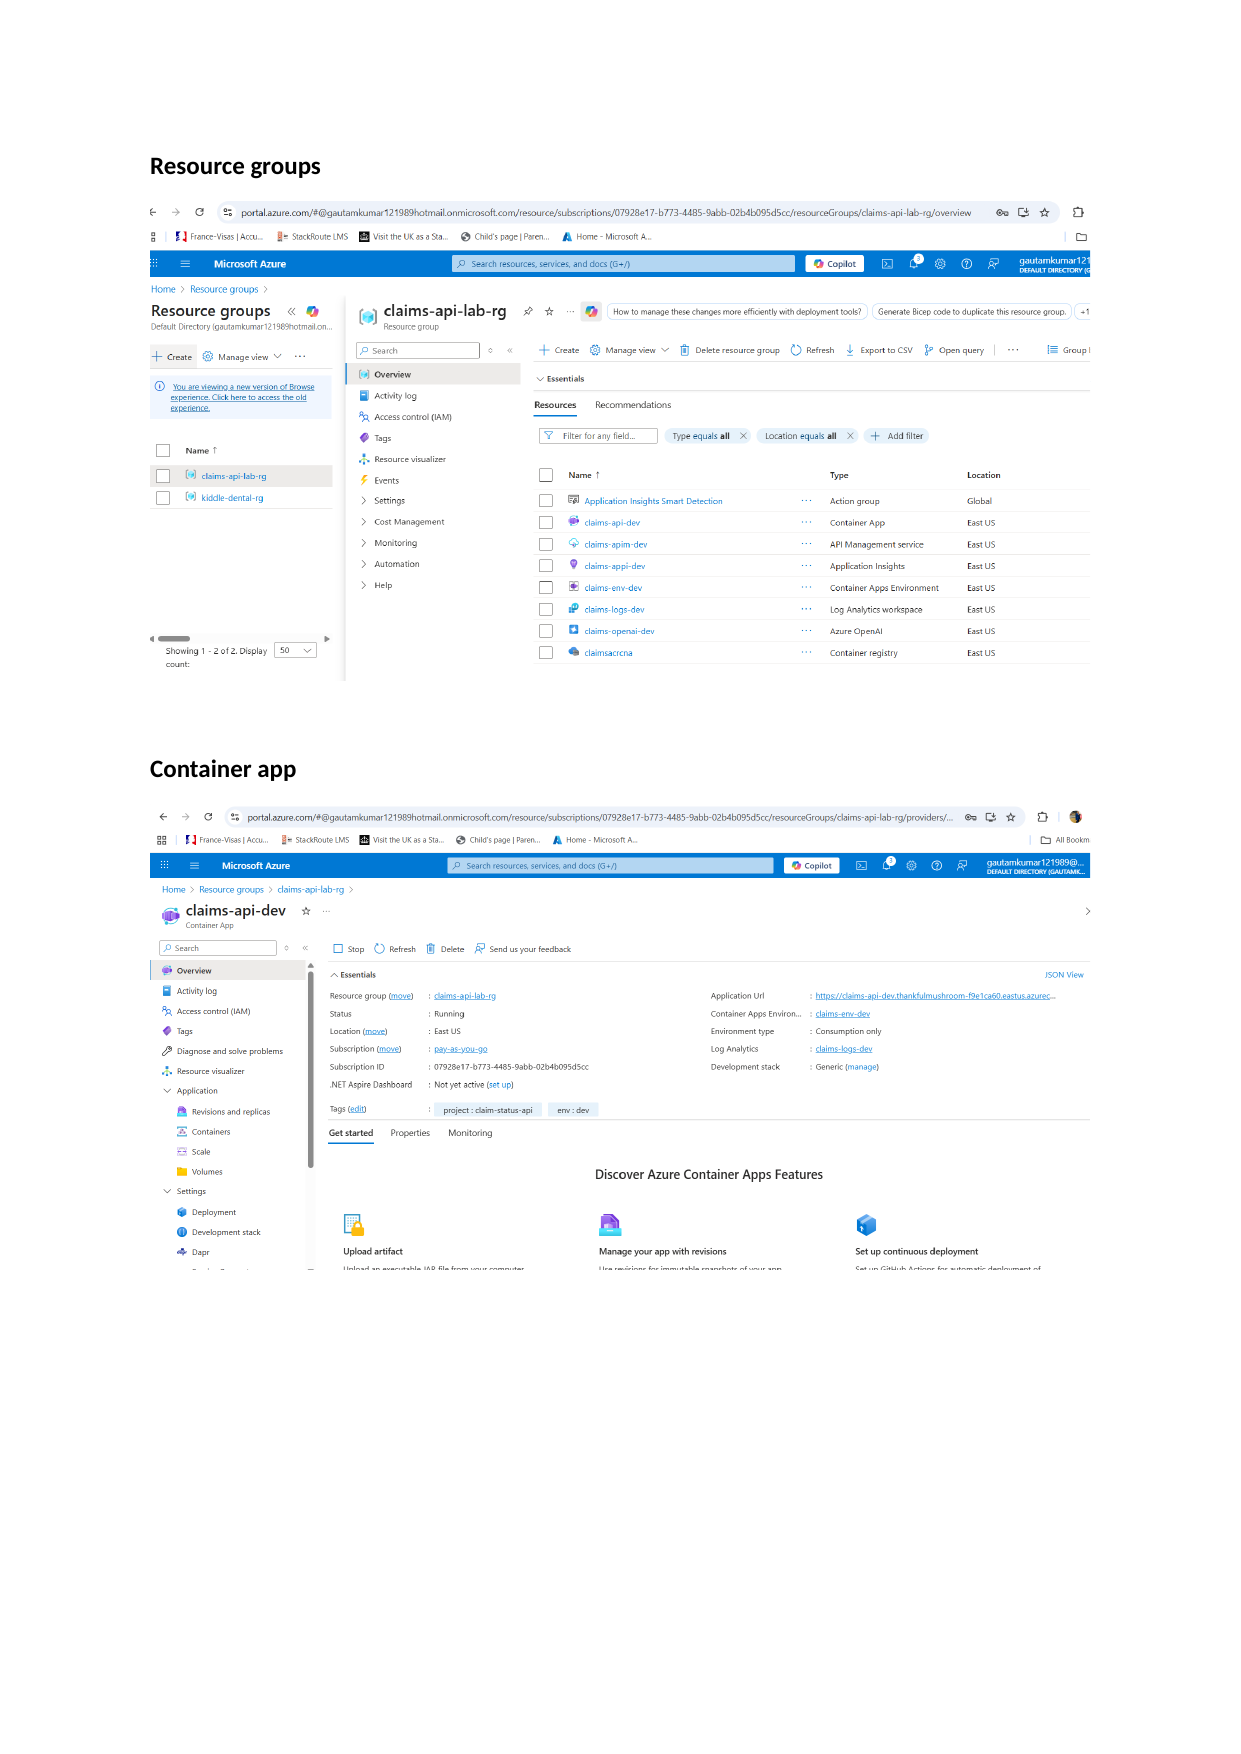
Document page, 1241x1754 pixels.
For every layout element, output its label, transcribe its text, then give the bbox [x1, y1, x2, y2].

picture [150, 201, 1091, 681]
text Container app [150, 753, 1090, 783]
text Resource groups [150, 150, 1090, 181]
picture [150, 804, 1091, 1270]
